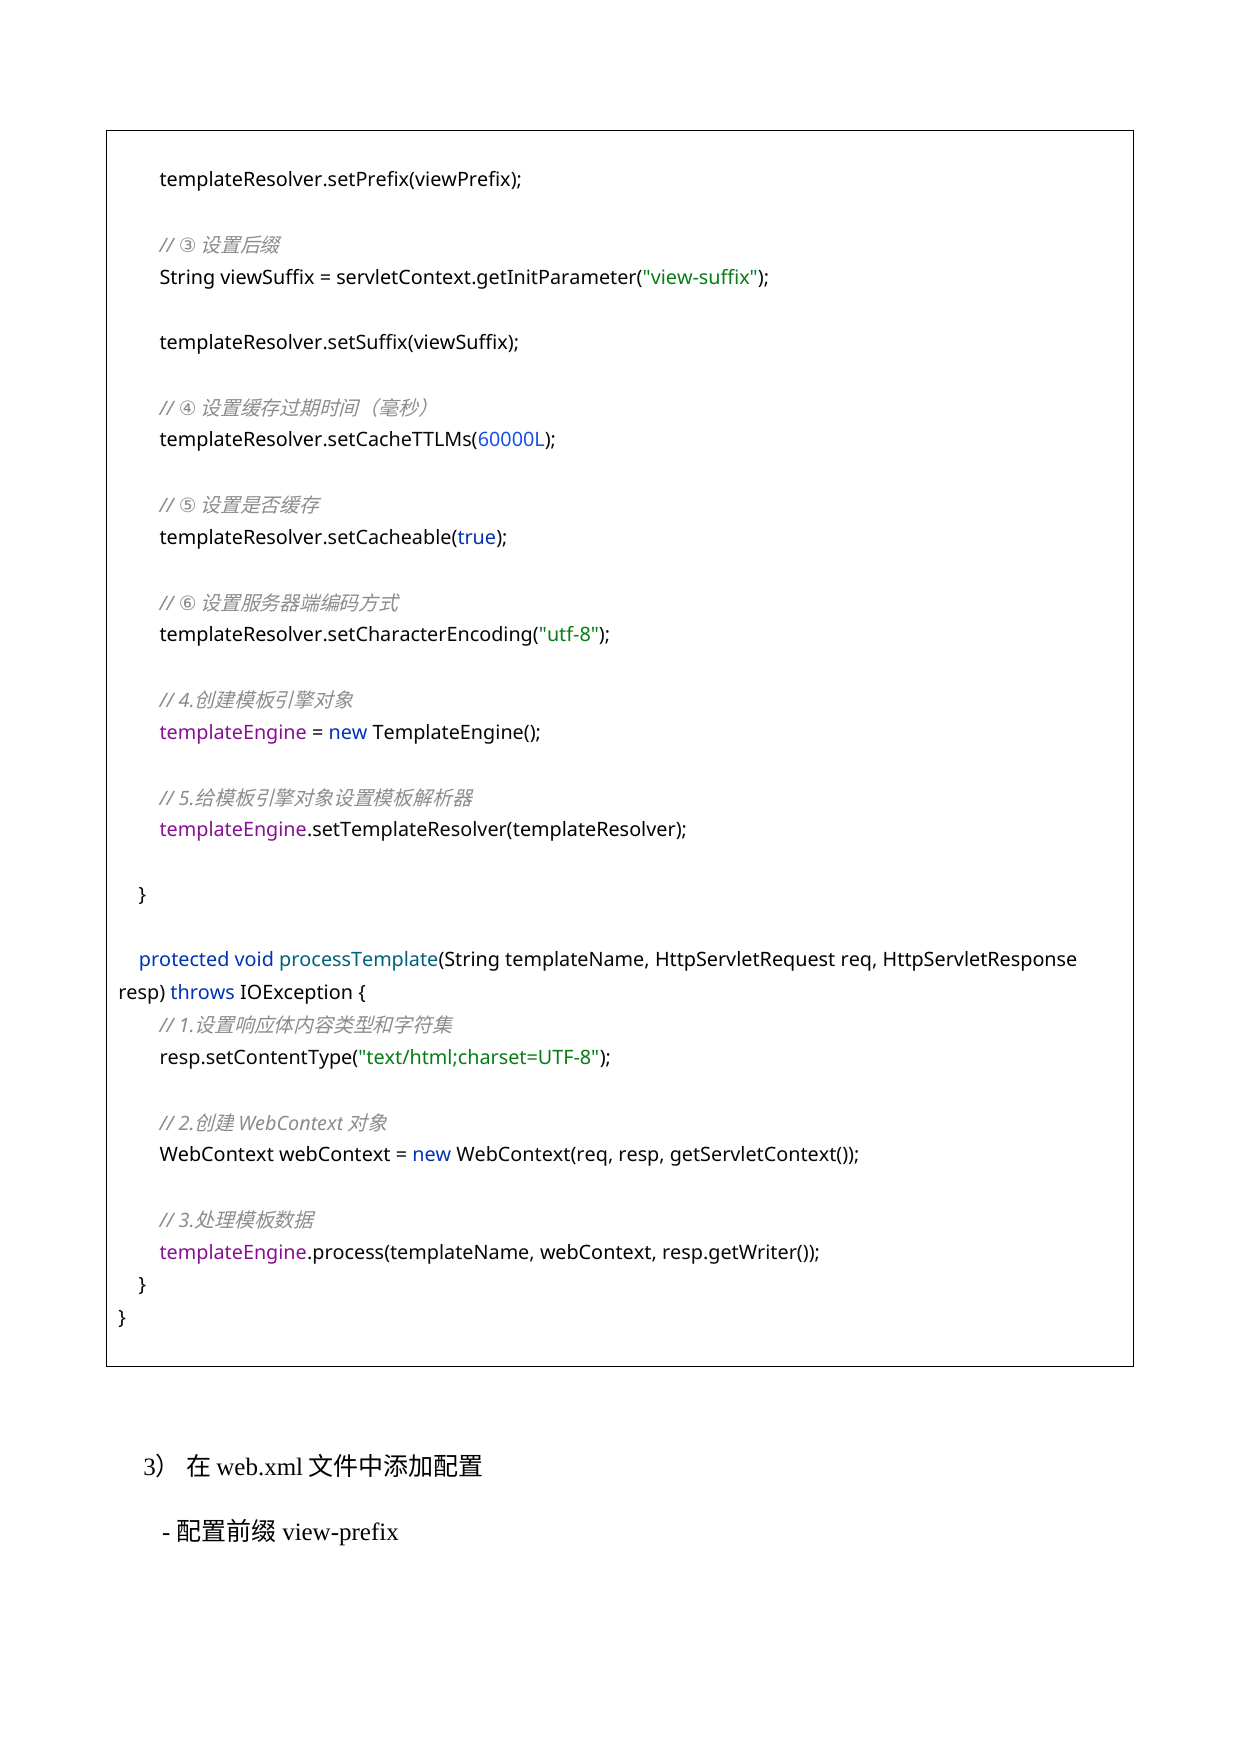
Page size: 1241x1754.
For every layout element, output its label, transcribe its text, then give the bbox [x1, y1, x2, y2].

text - 配置前缀 view-prefix [118, 1497, 1122, 1562]
text 3） 在web.xml文件中添加配置 [118, 1432, 1122, 1497]
